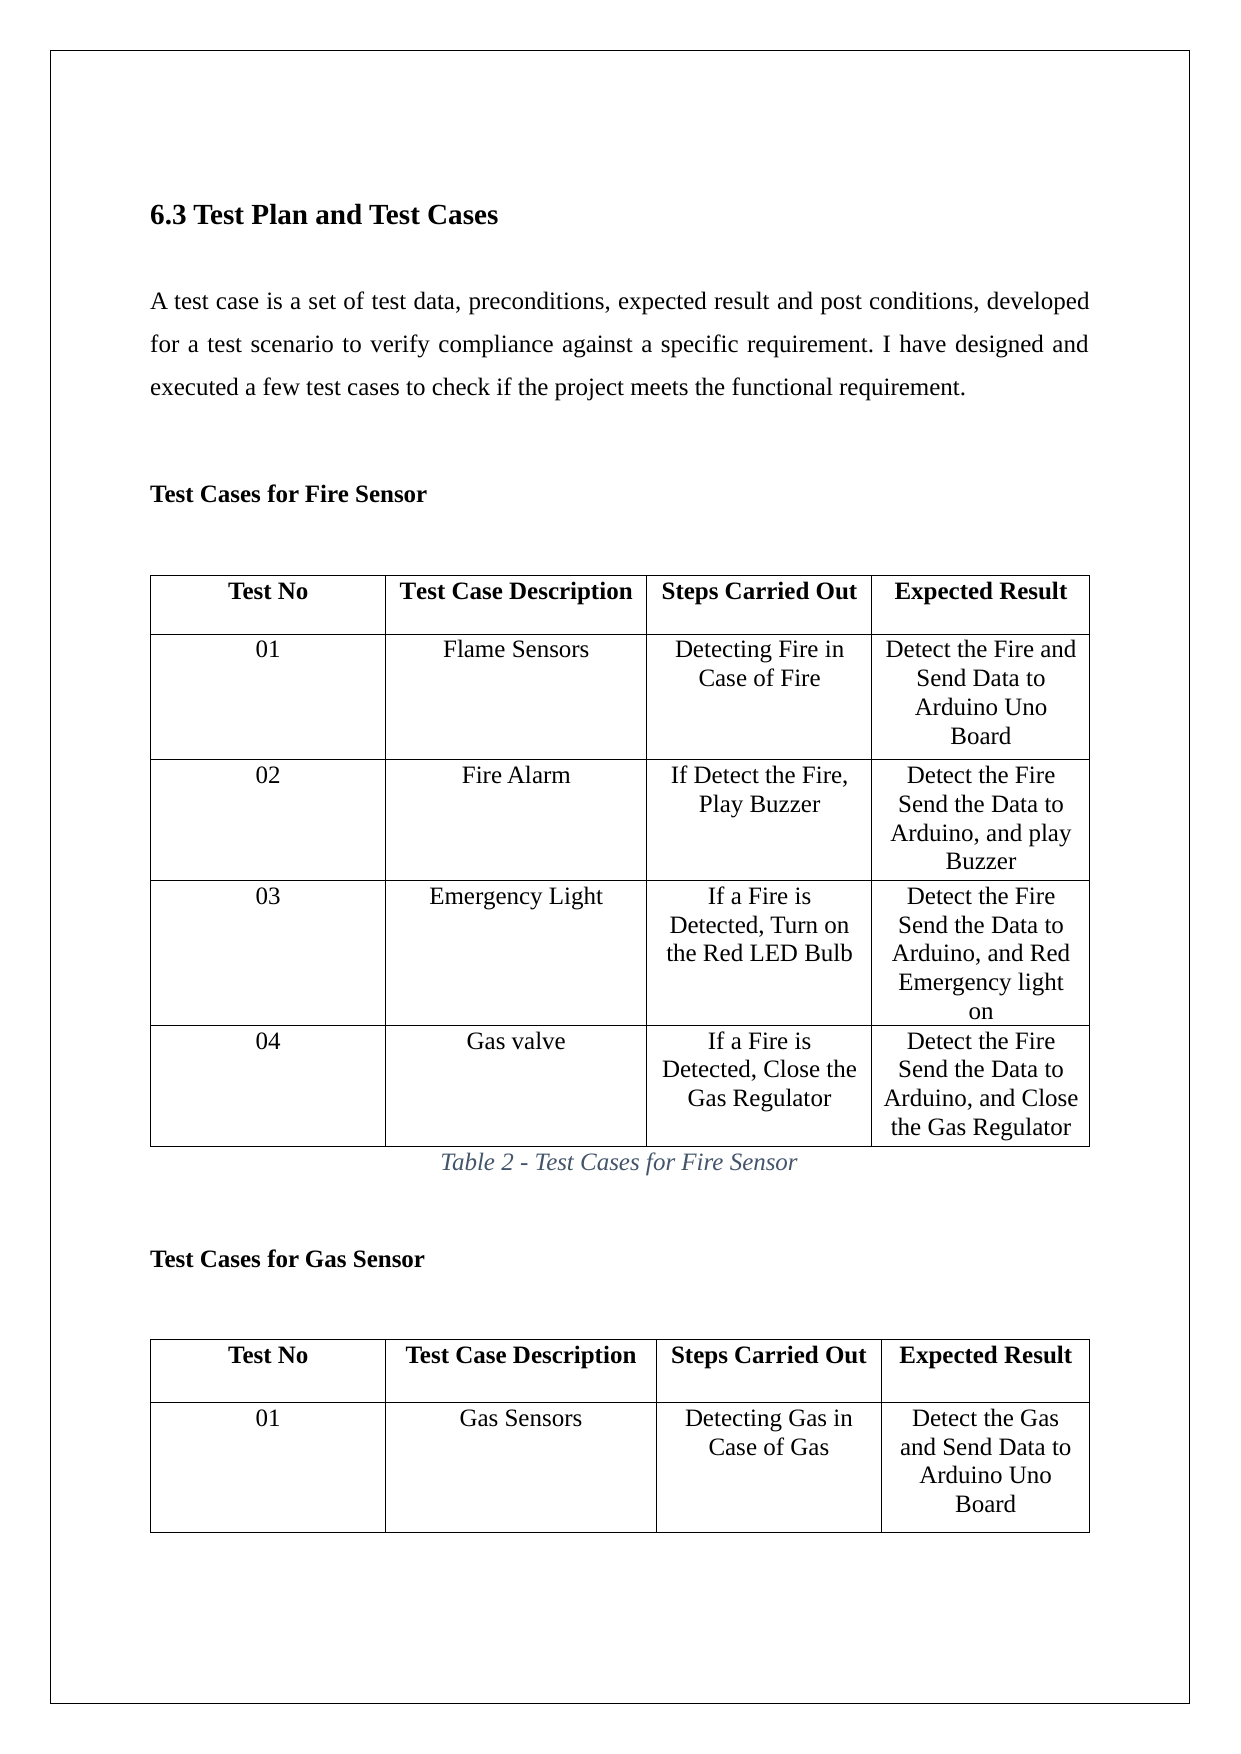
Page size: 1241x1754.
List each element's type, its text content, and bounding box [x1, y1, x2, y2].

text A test case is a set of test data, preconditions, expected result and post conditions, developed for a test scenario to verify compliance against a specific requirement. I have designed and executed a few test cases to check if the project meets the functional requirement. [150, 286, 1090, 401]
table_header Test No [151, 1340, 385, 1402]
table_cell Emergency Light [386, 881, 646, 1025]
table_cell Detect the Fire Send the Data to Arduino, and play Buzzer [872, 760, 1089, 880]
table_cell Detect the Fire Send the Data to Arduino, and Red Emergency light on [872, 881, 1089, 1025]
subtitle 6.3 Test Plan and Test Cases [150, 197, 1090, 230]
table_cell Gas Sensors [386, 1403, 656, 1532]
table_cell Gas valve [386, 1026, 646, 1146]
table_cell Flame Sensors [386, 635, 646, 759]
text Test Cases for Fire Sensor [150, 479, 1090, 508]
table_cell 04 [151, 1026, 385, 1146]
table_cell Fire Alarm [386, 760, 646, 880]
table_cell If a Fire is Detected, Close the Gas Regulator [647, 1026, 871, 1146]
table_header Test No [151, 576, 385, 633]
table_header Test Case Description [386, 1340, 656, 1402]
text Test Cases for Gas Sensor [150, 1244, 1090, 1273]
table_cell 02 [151, 760, 385, 880]
table_cell Detect the Fire and Send Data to Arduino Uno Board [872, 635, 1089, 759]
table_cell Detect the Gas and Send Data to Arduino Uno Board [882, 1403, 1089, 1532]
table_cell Detecting Gas in Case of Gas [657, 1403, 881, 1532]
table_cell 01 [151, 1403, 385, 1532]
table_cell 01 [151, 635, 385, 759]
table_cell If Detect the Fire, Play Buzzer [647, 760, 871, 880]
table_header Steps Carried Out [657, 1340, 881, 1402]
table_header Expected Result [872, 576, 1089, 633]
text Table 2 - Test Cases for Fire Sensor [150, 1147, 1090, 1175]
table_cell Detecting Fire in Case of Fire [647, 635, 871, 759]
table_header Steps Carried Out [647, 576, 871, 633]
table_cell If a Fire is Detected, Turn on the Red LED Bulb [647, 881, 871, 1025]
table_cell 03 [151, 881, 385, 1025]
table_header Expected Result [882, 1340, 1089, 1402]
table_cell Detect the Fire Send the Data to Arduino, and Close the Gas Regulator [872, 1026, 1089, 1146]
table_header Test Case Description [386, 576, 646, 633]
